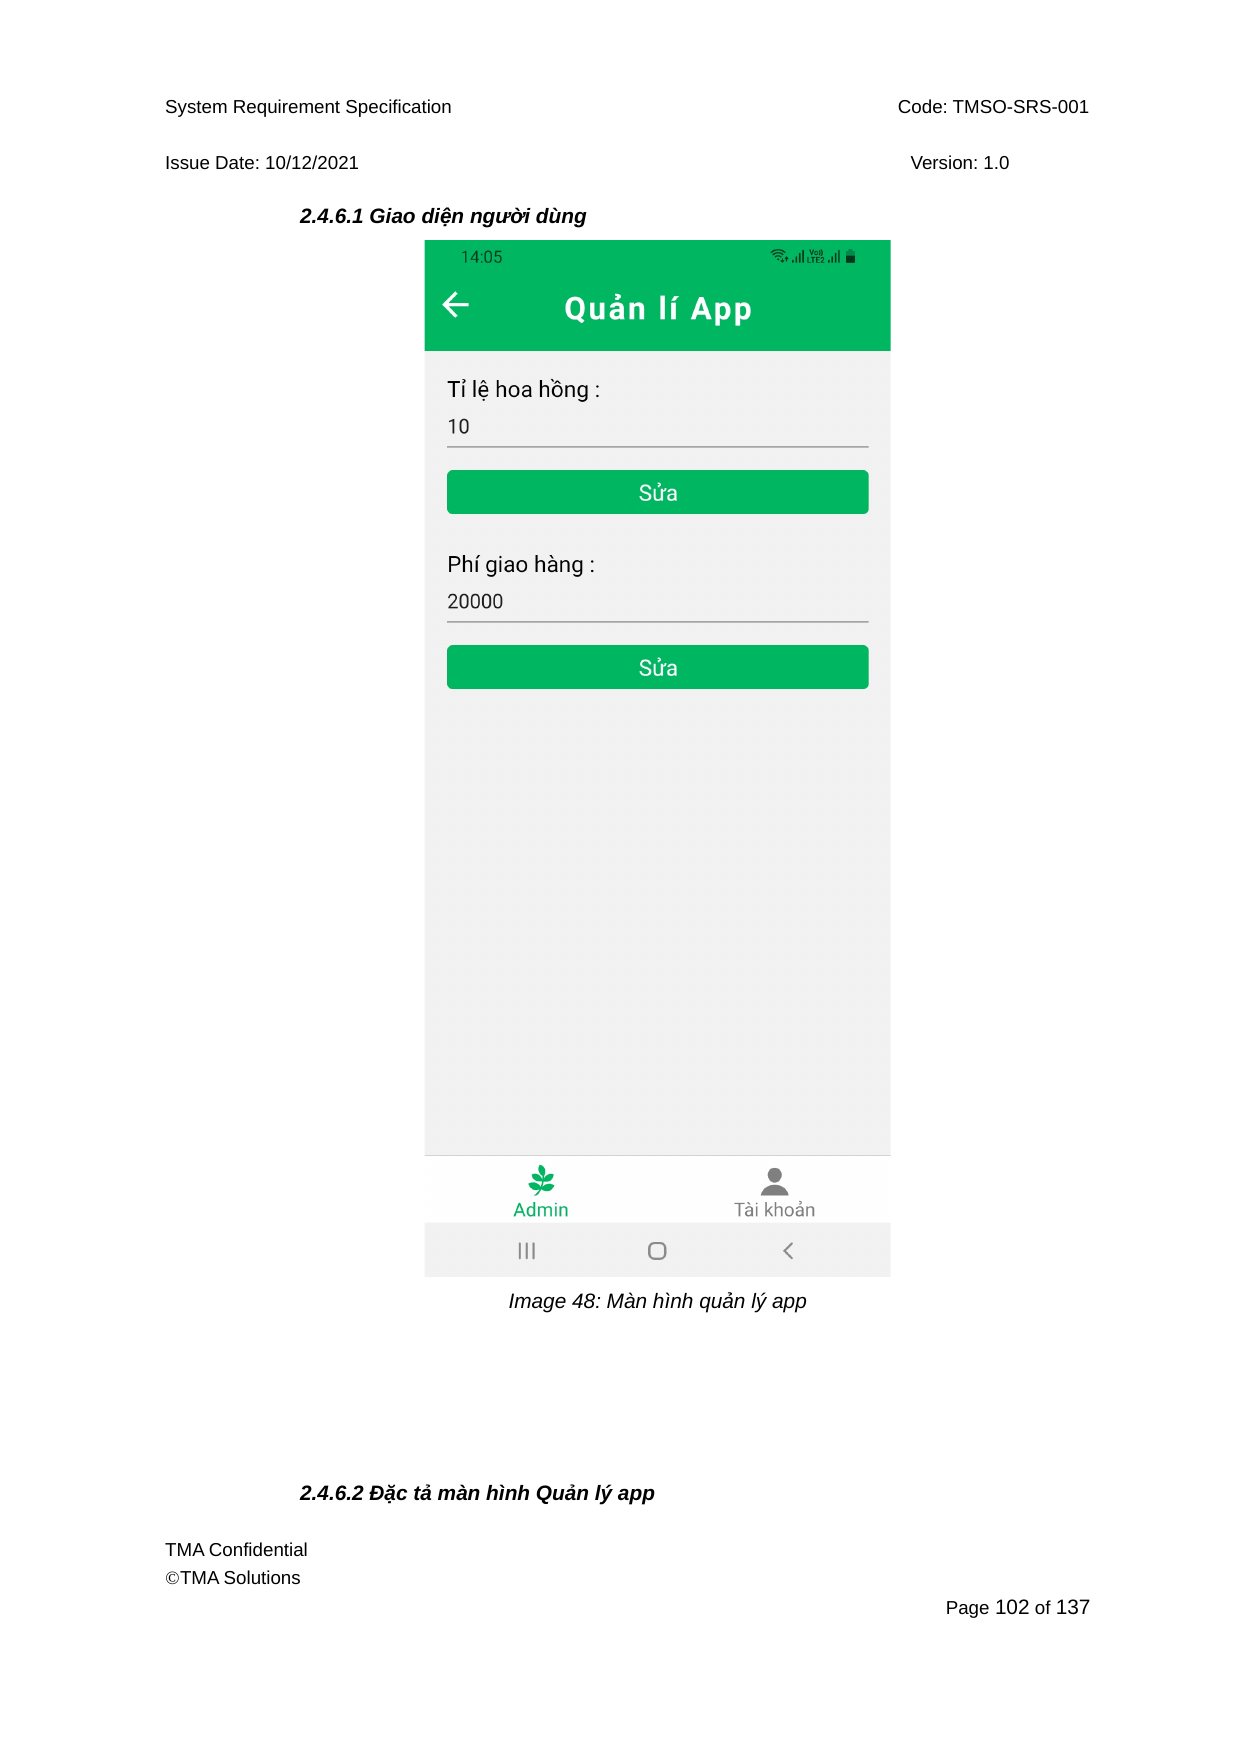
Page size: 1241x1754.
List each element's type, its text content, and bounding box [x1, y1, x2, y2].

text 2.4.6.1 Giao diện người dùng [225, 204, 1090, 228]
text 2.4.6.2 Đặc tả màn hình Quản lý app [225, 1481, 1090, 1505]
picture [424, 240, 891, 1277]
text Image 48: Màn hình quản lý app [150, 1289, 1090, 1313]
